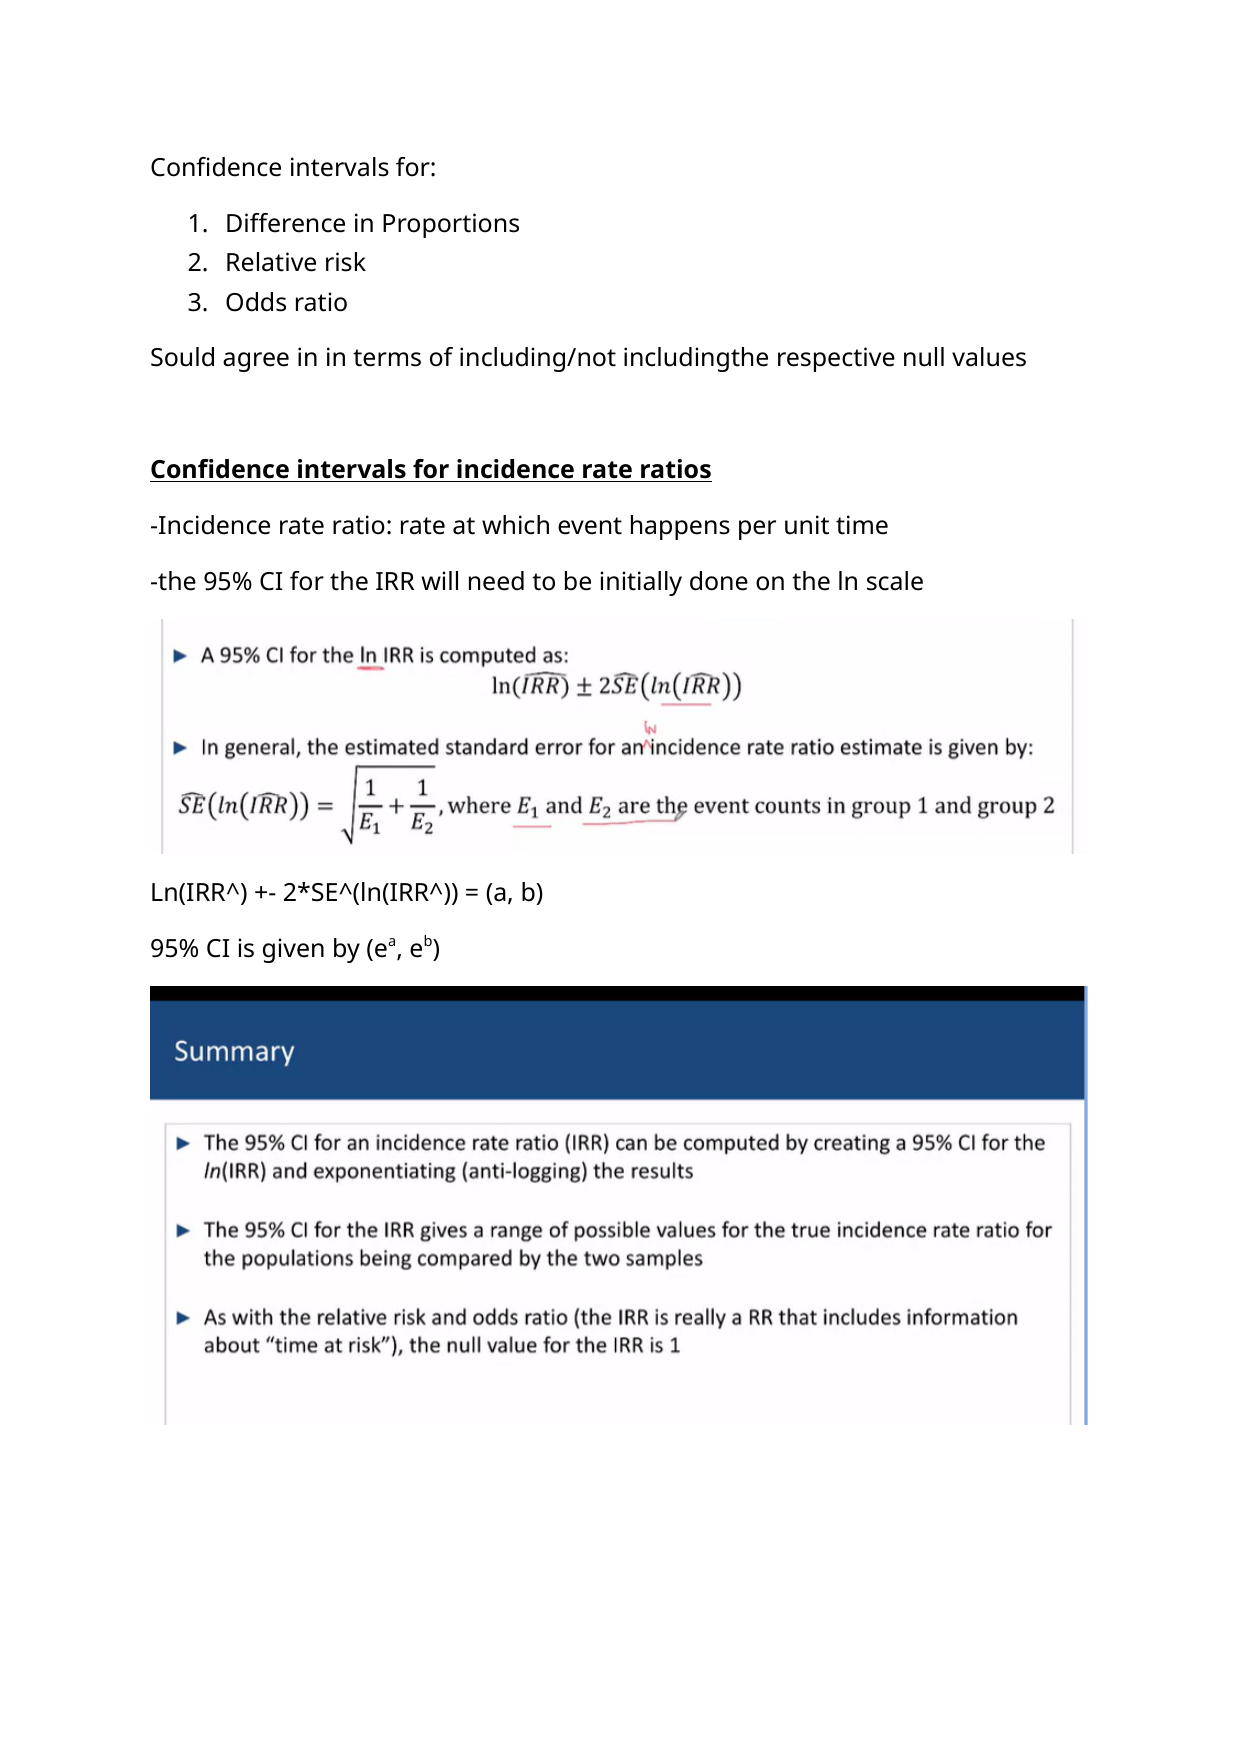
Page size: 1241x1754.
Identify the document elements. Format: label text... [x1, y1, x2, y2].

list Odds ratio [187, 284, 1090, 318]
list Relative risk [187, 245, 1090, 279]
list Difference in Proportions [187, 206, 1090, 240]
text Confidence intervals for incidence rate ratios [150, 452, 1090, 486]
picture [150, 619, 1091, 854]
text Confidence intervals for: [150, 150, 1090, 184]
text Sould agree in in terms of including/not includingthe respective null values [150, 340, 1090, 374]
text 95% CI is given by (ea, eb) [150, 931, 1090, 965]
text -Incidence rate ratio: rate at which event happens per unit time [150, 507, 1090, 542]
picture [150, 986, 1091, 1425]
text Ln(IRR^) +- 2*SE^(ln(IRR^)) = (a, b) [150, 875, 1090, 909]
text -the 95% CI for the IRR will need to be initially done on the ln scale [150, 563, 1090, 597]
